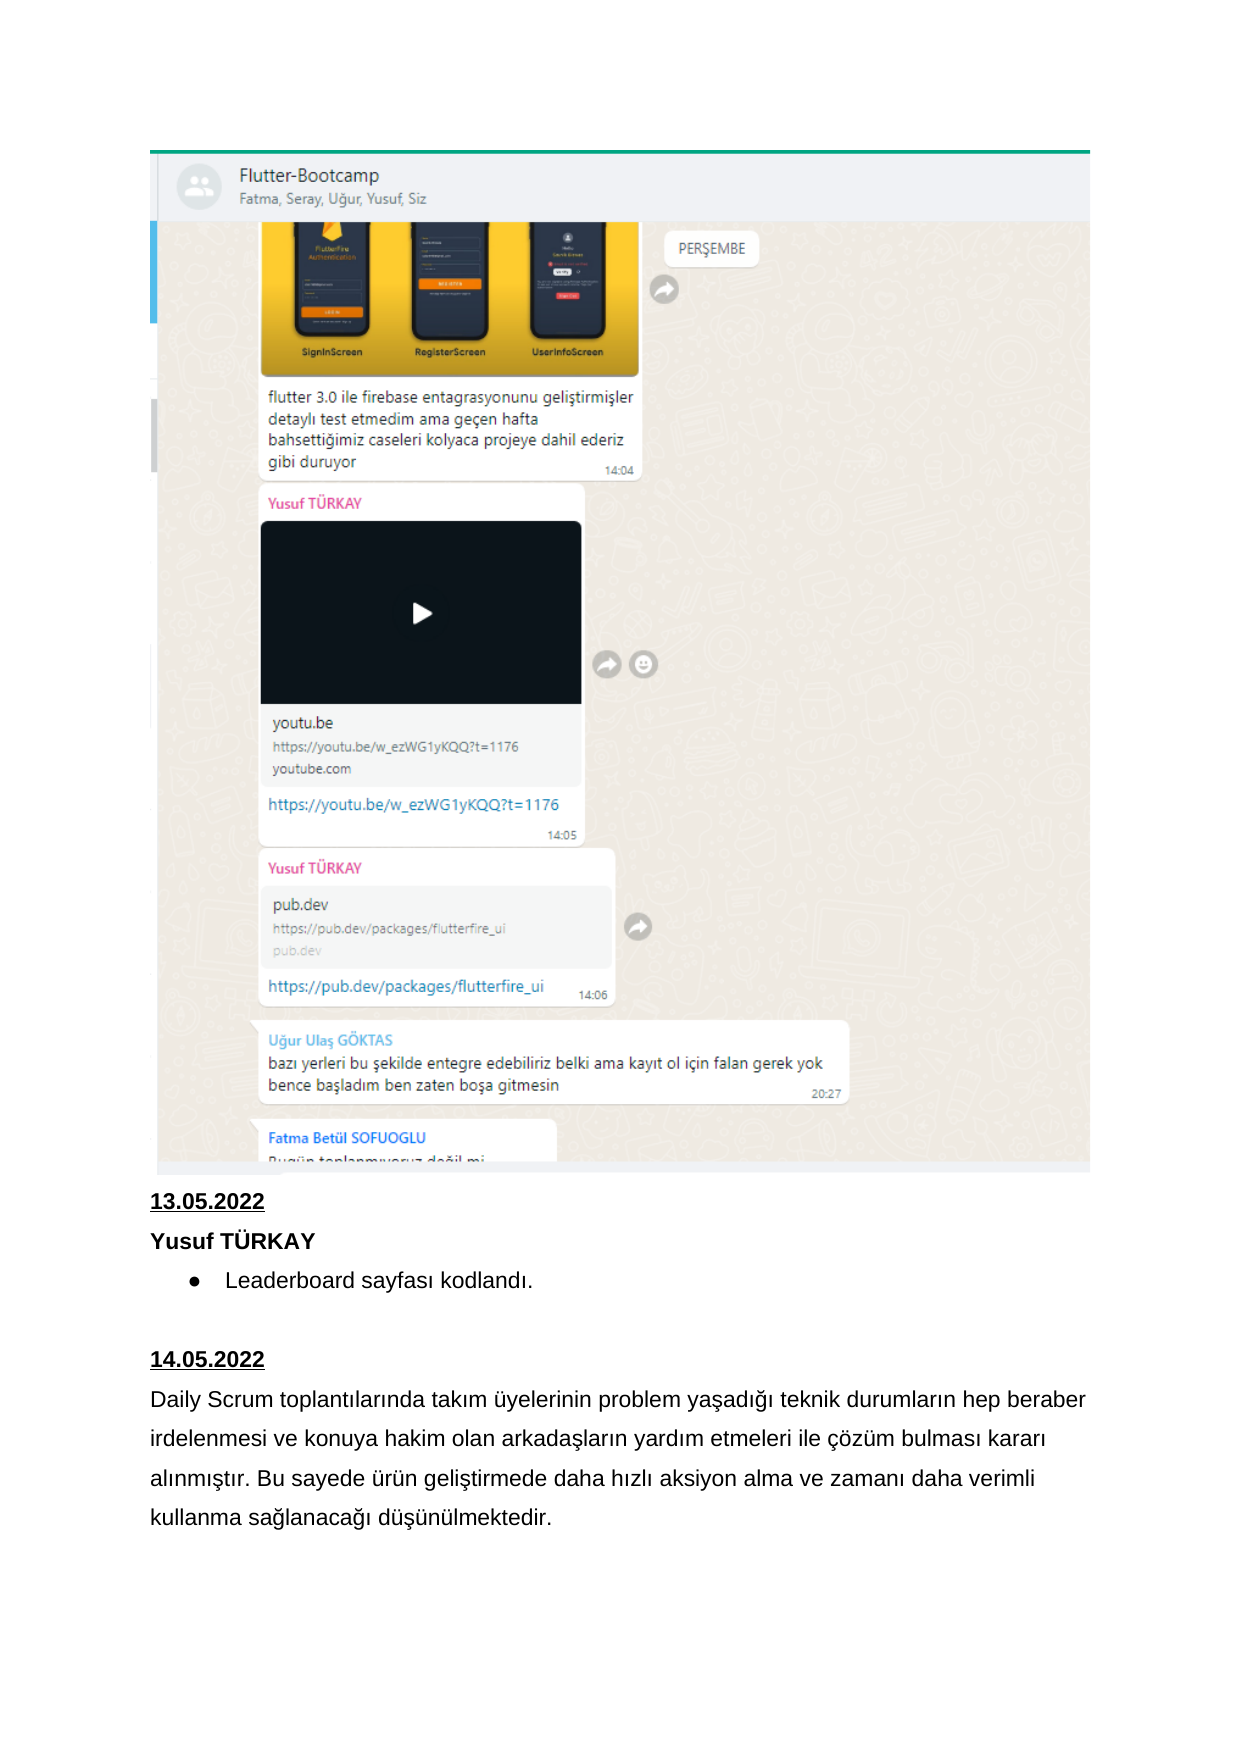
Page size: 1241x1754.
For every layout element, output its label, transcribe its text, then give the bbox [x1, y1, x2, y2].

text Yusuf TÜRKAY [150, 1228, 1090, 1254]
text 14.05.2022 [150, 1346, 1090, 1372]
text Daily Scrum toplantılarında takım üyelerinin problem yaşadığı teknik durumların hep beraber irdelenmesi ve konuya hakim olan arkadaşların yardım etmeleri ile çözüm bulması kararı alınmıştır. Bu sayede ürün geliştirmede daha hızlı aksiyon alma ve zamanı daha verimli kullanma sağlanacağı düşünülmektedir. [150, 1386, 1090, 1530]
picture [150, 150, 1091, 1175]
list Leaderboard sayfası kodlandı. [187, 1267, 1090, 1293]
text 13.05.2022 [150, 1188, 1090, 1214]
